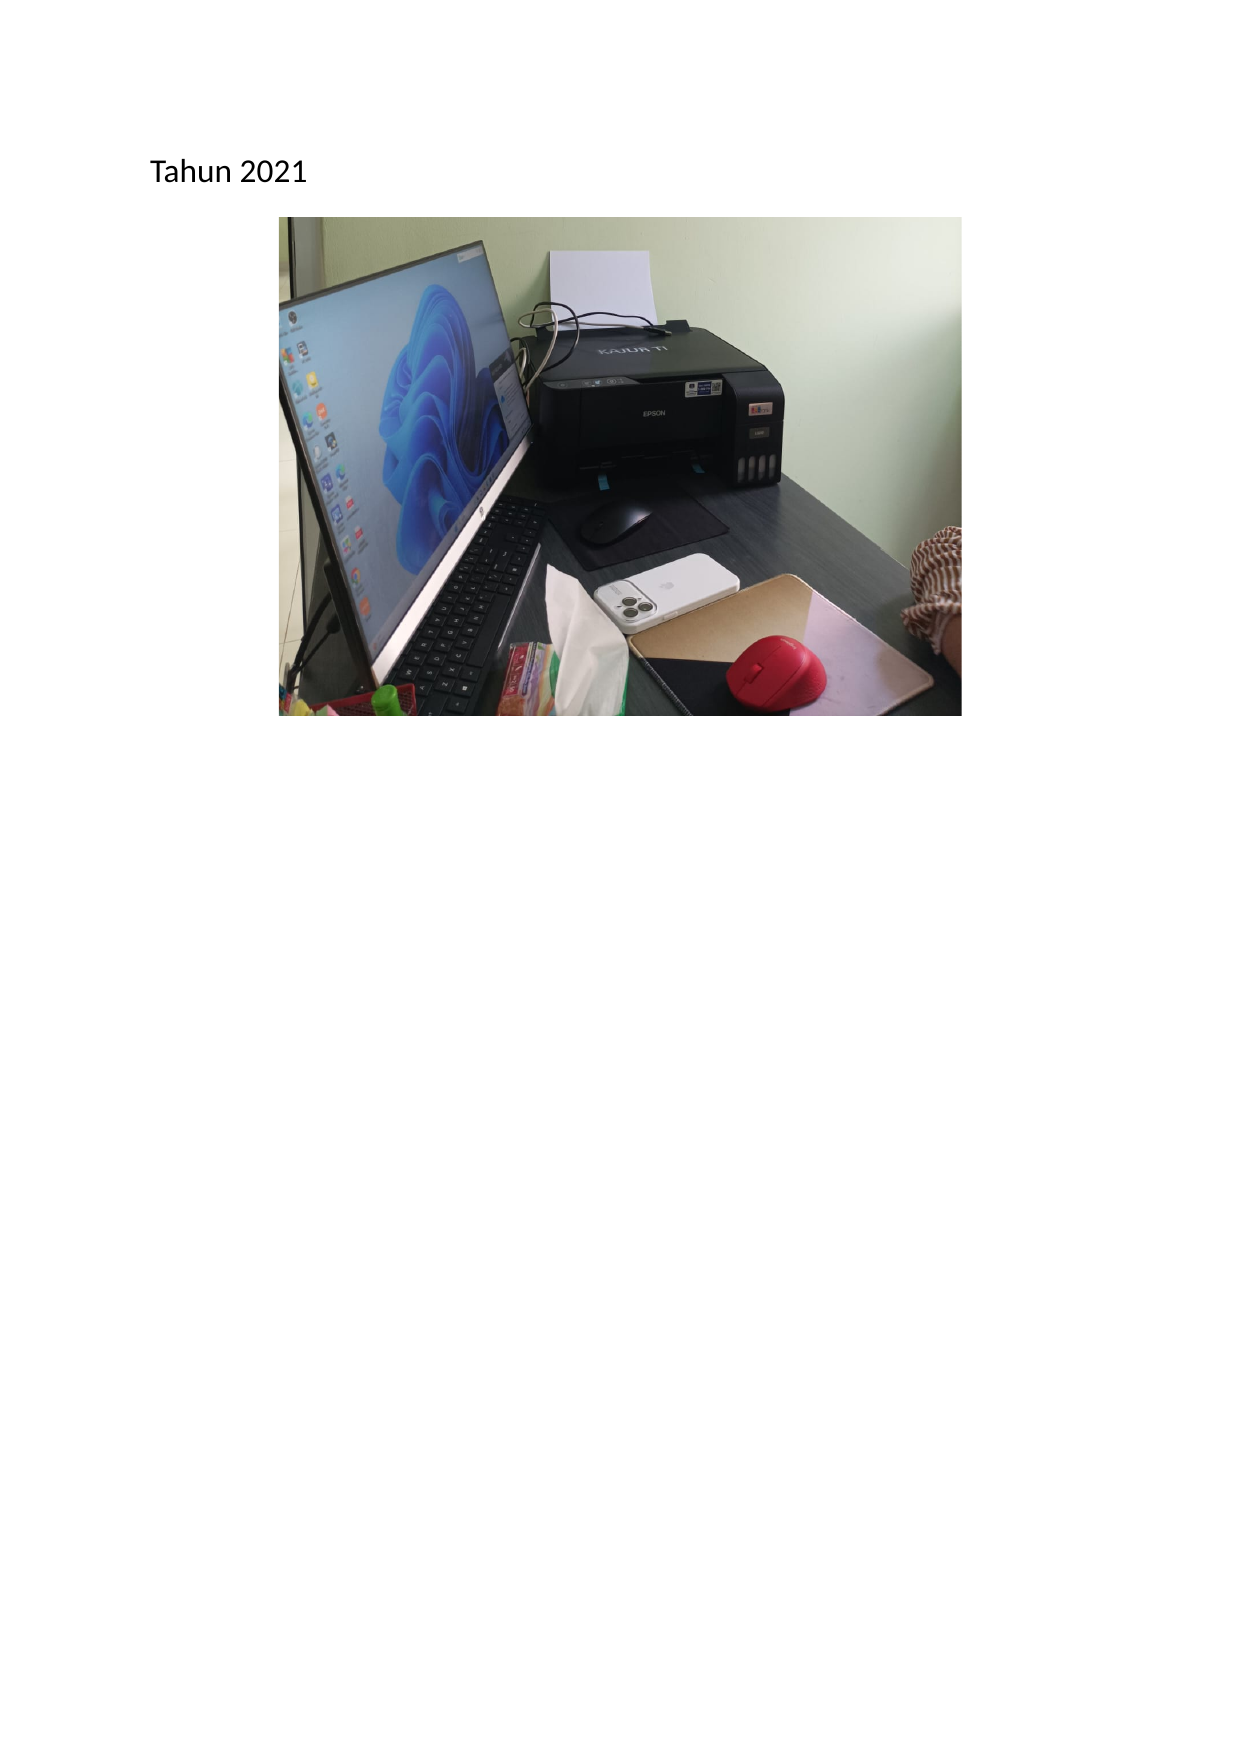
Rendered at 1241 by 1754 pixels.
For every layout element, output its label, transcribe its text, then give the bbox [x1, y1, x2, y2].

picture [278, 217, 962, 716]
text Tahun 2021 [150, 150, 1090, 191]
